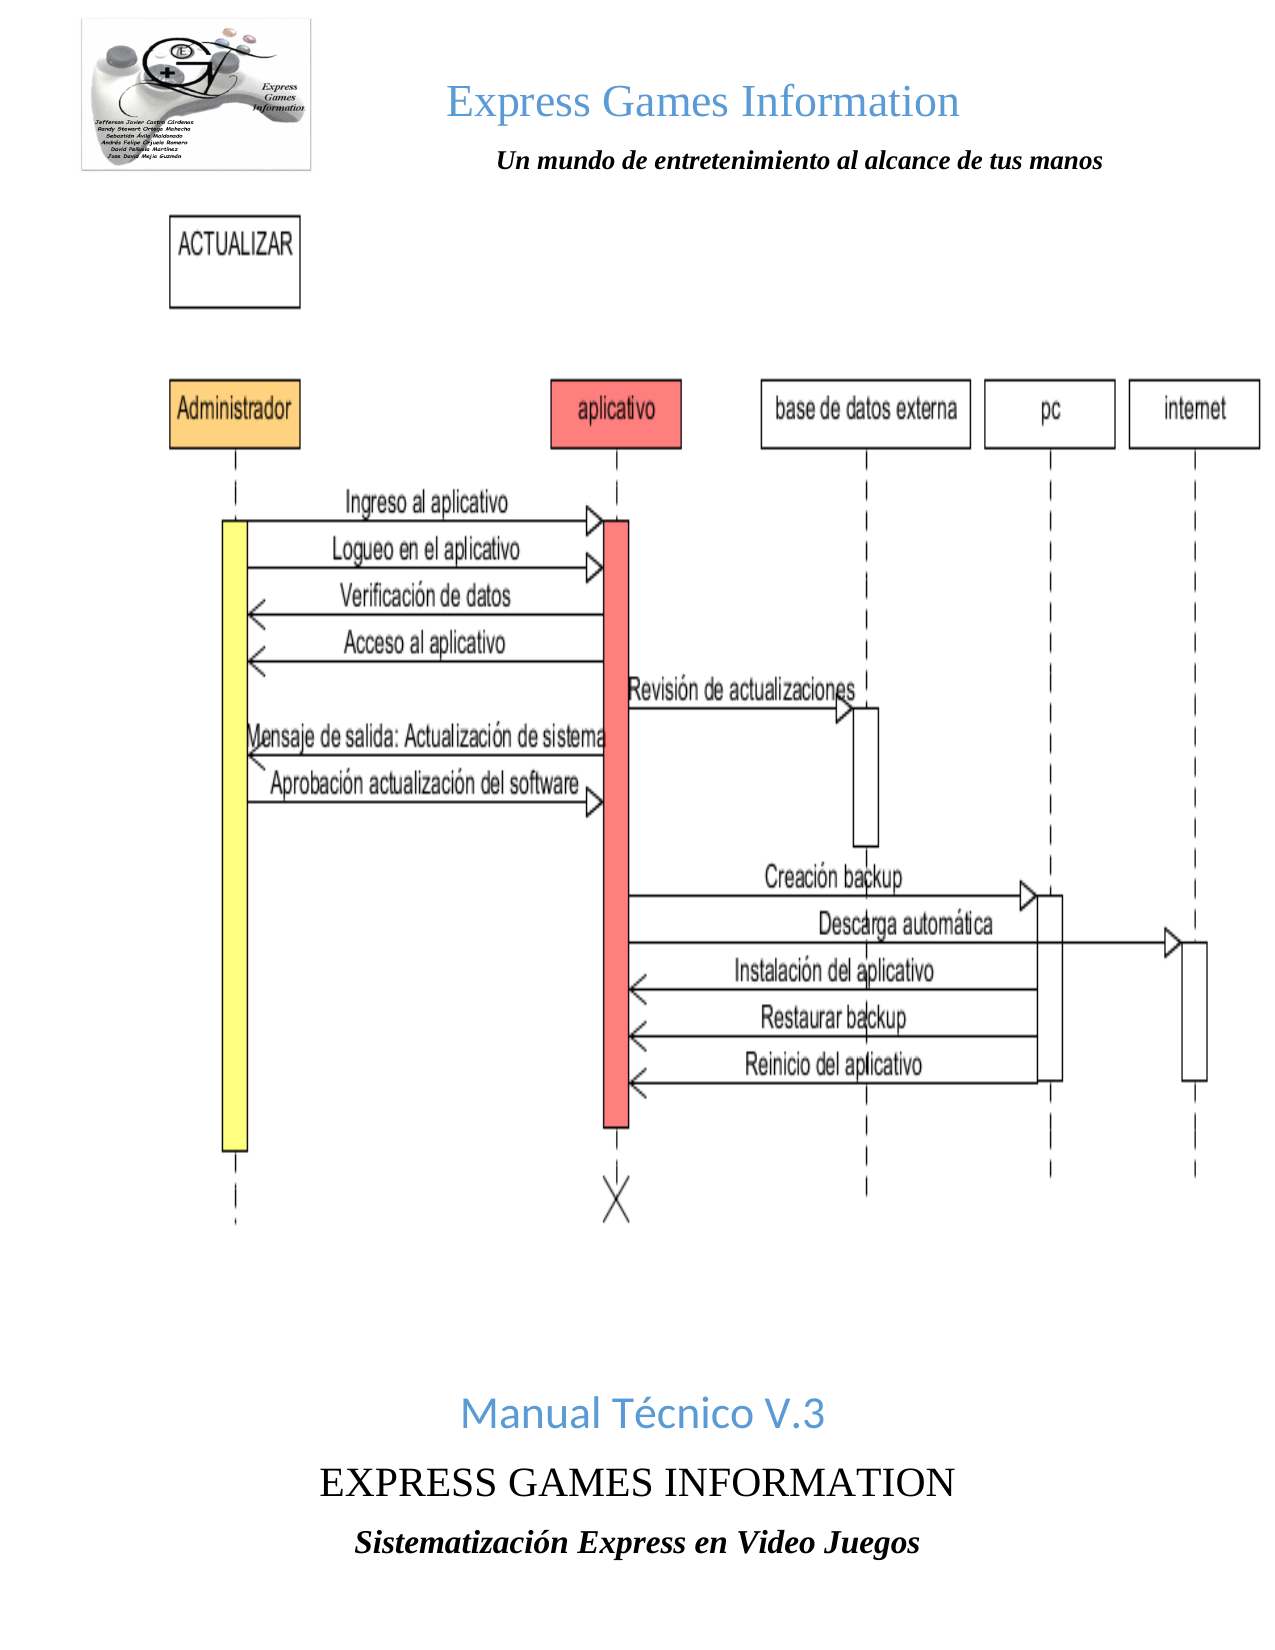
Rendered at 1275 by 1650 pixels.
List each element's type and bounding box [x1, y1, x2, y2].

picture [75, 15, 316, 174]
picture [147, 190, 1267, 1242]
